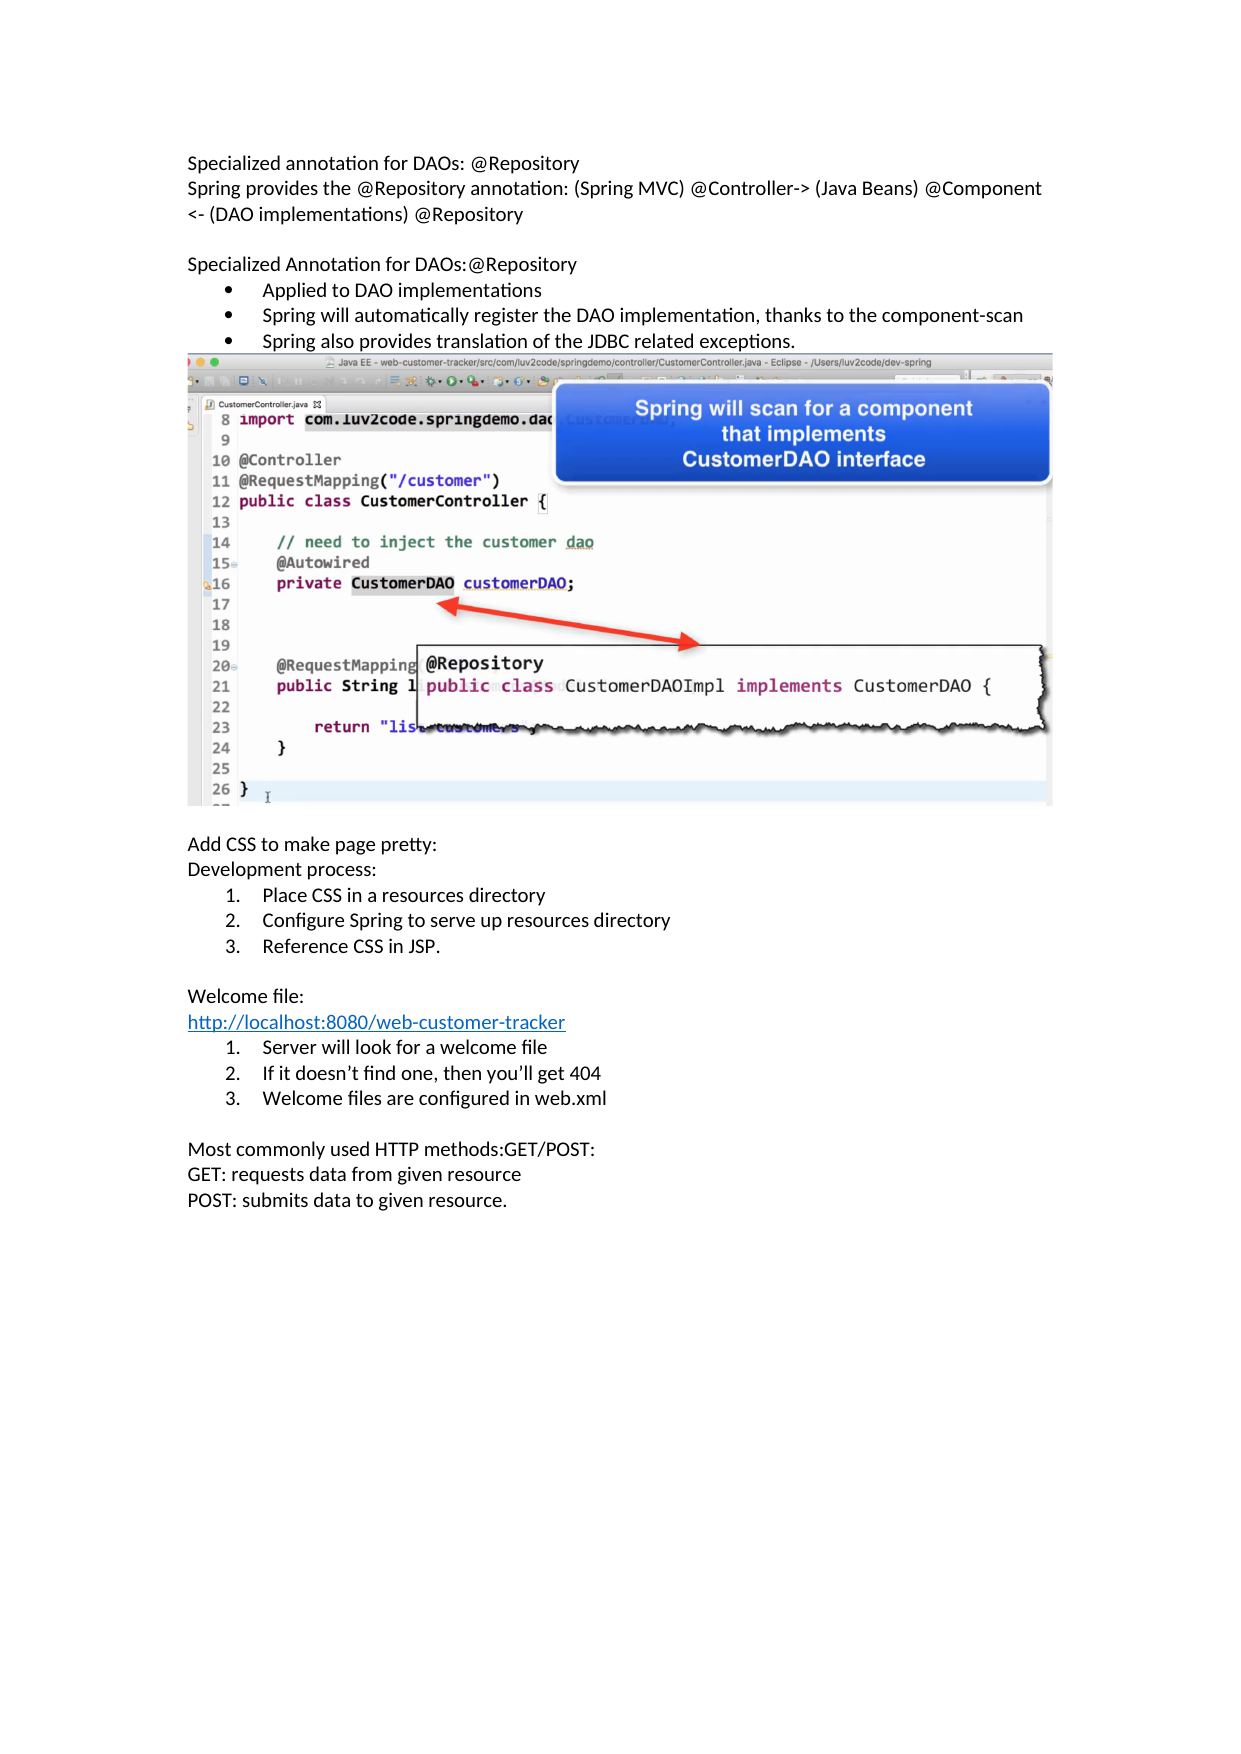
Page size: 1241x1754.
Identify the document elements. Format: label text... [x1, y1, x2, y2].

text http://localhost:8080/web-customer-tracker [187, 1009, 1053, 1034]
text Welcome file: [187, 984, 1053, 1009]
text Development process: [187, 857, 1053, 882]
text Specialized annotation for DAOs: @Repository [187, 150, 1053, 175]
text Add CSS to make page pretty: [187, 831, 1053, 857]
picture [187, 353, 1053, 806]
list Reference CSS in JSP. [225, 933, 1053, 958]
text GET: requests data from given resource [187, 1162, 1053, 1187]
list Applied to DAO implementations [225, 277, 1053, 302]
text Most commonly used HTTP methods:GET/POST: [187, 1136, 1053, 1162]
list Spring also provides translation of the JDBC related exceptions. [225, 328, 1053, 353]
list Welcome files are configured in web.xml [225, 1085, 1053, 1111]
list Server will look for a welcome file [225, 1034, 1053, 1060]
list If it doesn’t find one, then you’ll get 404 [225, 1060, 1053, 1085]
list Configure Spring to serve up resources directory [225, 907, 1053, 933]
list Spring will automatically register the DAO implementation, thanks to the component-scan [225, 302, 1053, 328]
list Place CSS in a resources directory [225, 882, 1053, 907]
text POST: submits data to given resource. [187, 1187, 1053, 1212]
text Spring provides the @Repository annotation: (Spring MVC) @Controller-> (Java Beans) @Component <- (DAO implementations) @Repository [187, 175, 1053, 226]
text Specialized Annotation for DAOs:@Repository [187, 252, 1053, 277]
